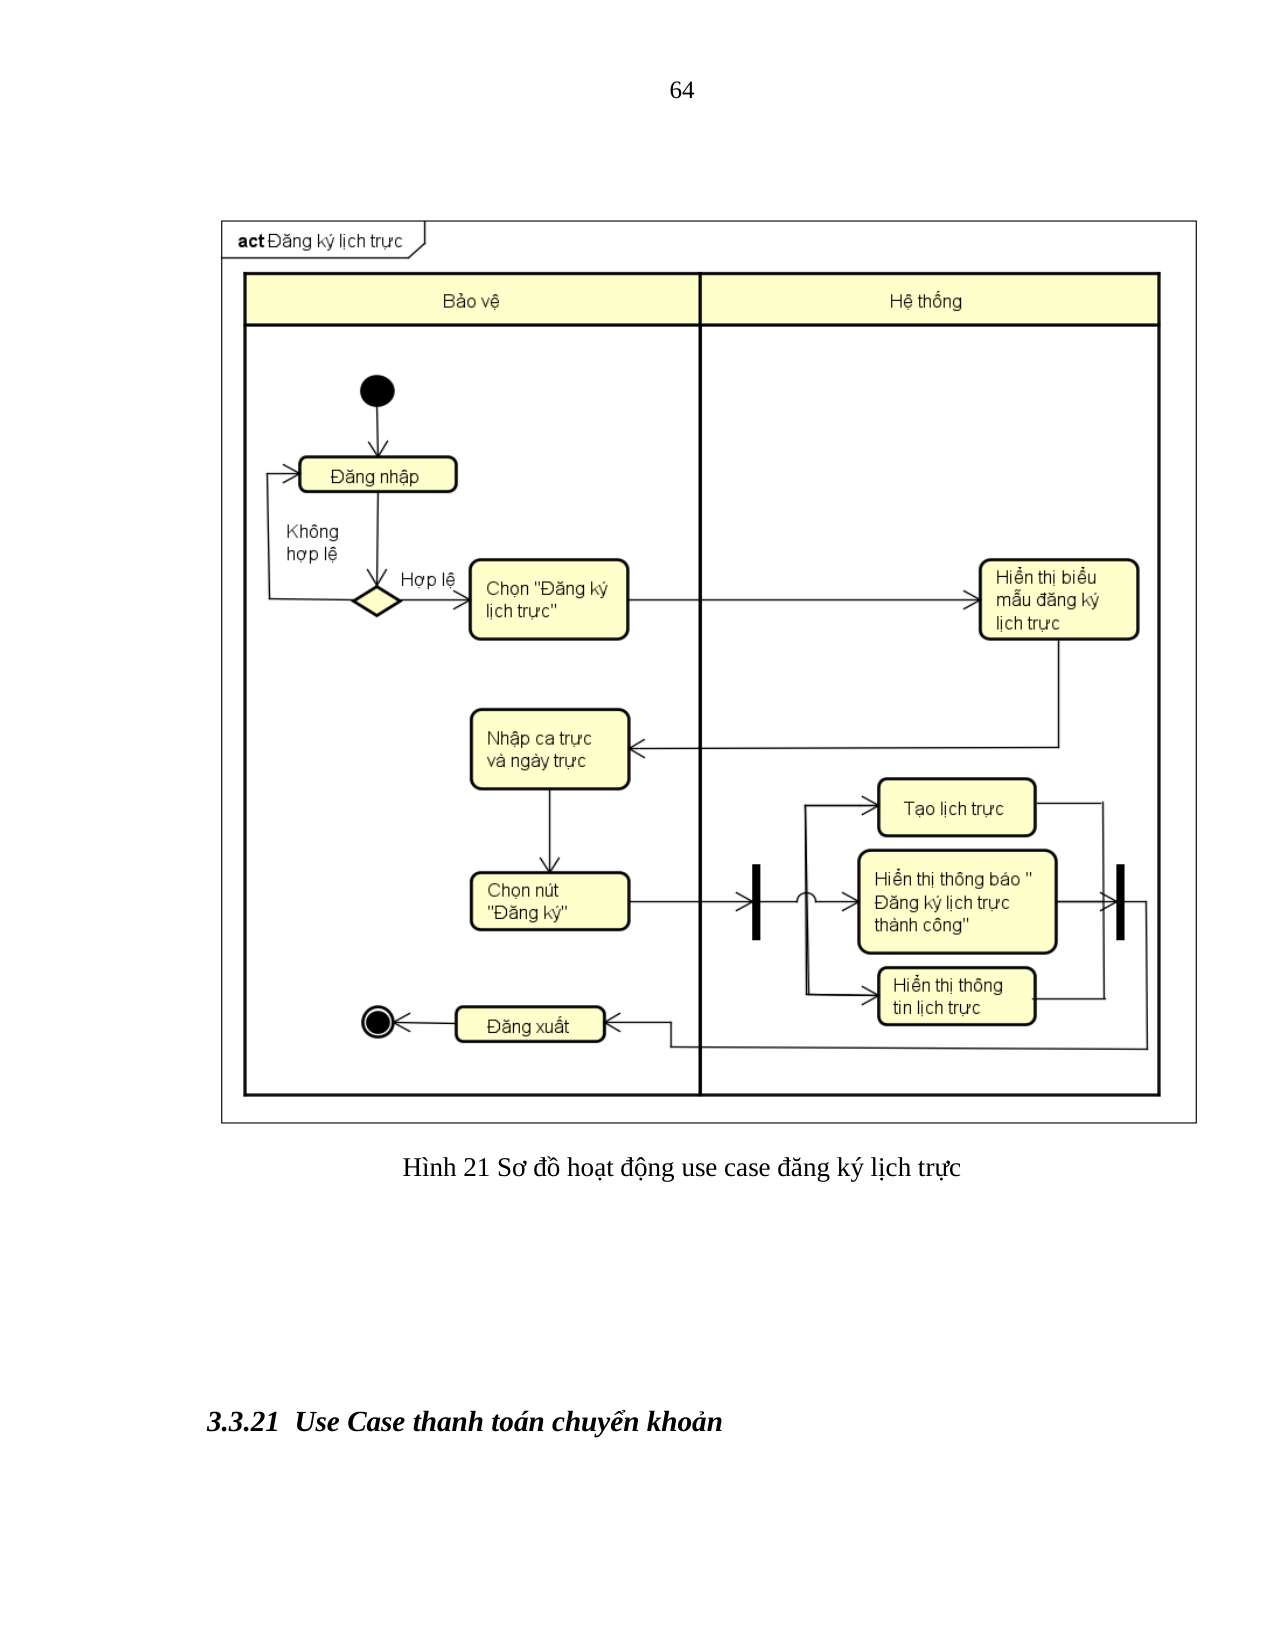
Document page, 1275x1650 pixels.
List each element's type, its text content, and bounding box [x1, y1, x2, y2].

text Hình 21 Sơ đồ hoạt động use case đăng ký lịch trực [207, 1151, 1157, 1182]
picture [206, 206, 1211, 1137]
text 3.3.21 Use Case thanh toán chuyển khoản [207, 1404, 1157, 1438]
